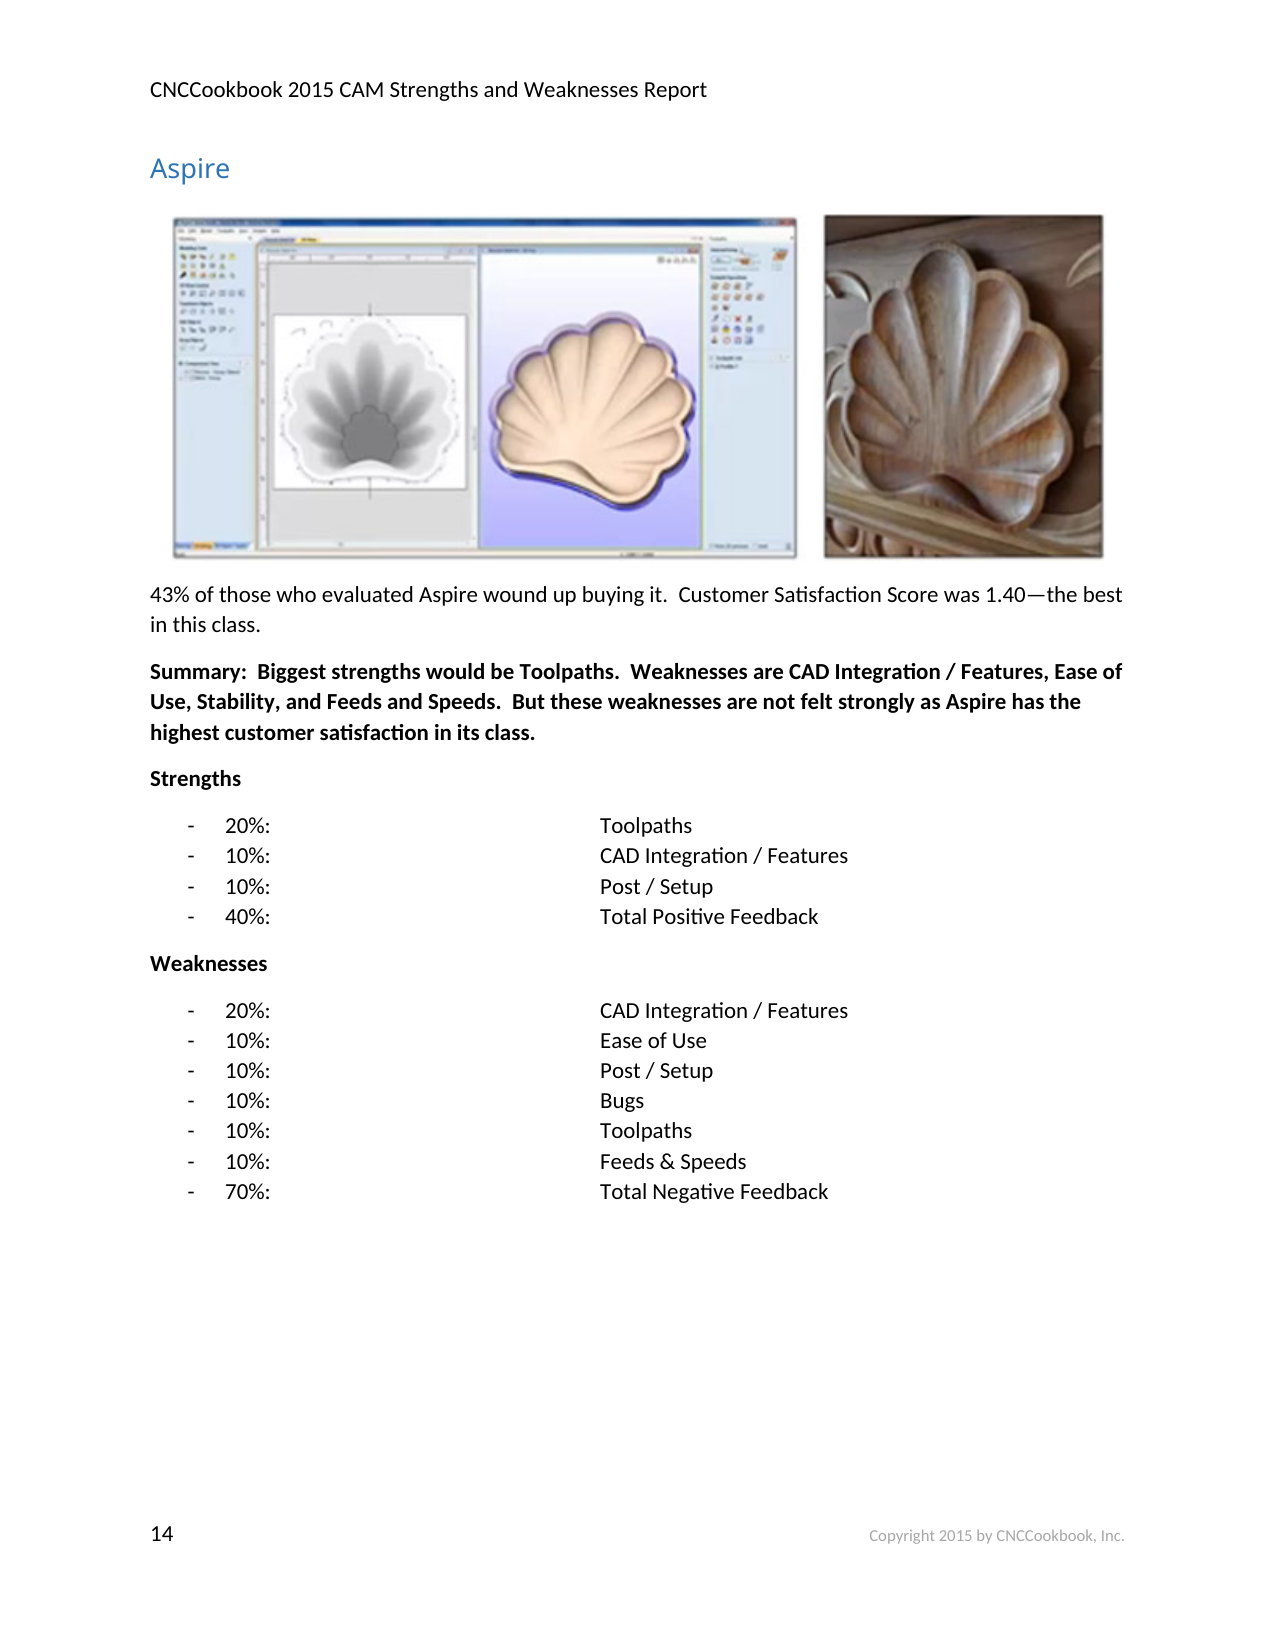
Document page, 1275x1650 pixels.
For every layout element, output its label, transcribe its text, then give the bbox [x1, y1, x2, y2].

text 43% of those who evaluated Aspire wound up buying it. Customer Satisfaction Score was 1.40—the best in this class. [150, 580, 1125, 638]
list 10%: Feeds & Speeds [187, 1147, 1125, 1175]
subtitle Aspire [150, 150, 1125, 187]
list 20%: CAD Integration / Features [187, 996, 1125, 1024]
list 10%: Post / Setup [187, 1056, 1125, 1084]
picture [168, 214, 1107, 562]
list 40%: Total Positive Feedback [187, 902, 1125, 930]
list 10%: Post / Setup [187, 872, 1125, 900]
list 20%: Toolpaths [187, 811, 1125, 839]
text Summary: Biggest strengths would be Toolpaths. Weaknesses are CAD Integration / Features, Ease of Use, Stability, and Feeds and Speeds. But these weaknesses are not felt strongly as Aspire has the highest customer satisfaction in its class. [150, 657, 1125, 746]
text Strengths [150, 764, 1125, 793]
list 10%: CAD Integration / Features [187, 842, 1125, 870]
list 10%: Ease of Use [187, 1026, 1125, 1054]
list 10%: Bugs [187, 1086, 1125, 1114]
text Weaknesses [150, 949, 1125, 977]
list 70%: Total Negative Feedback [187, 1177, 1125, 1205]
list 10%: Toolpaths [187, 1117, 1125, 1145]
